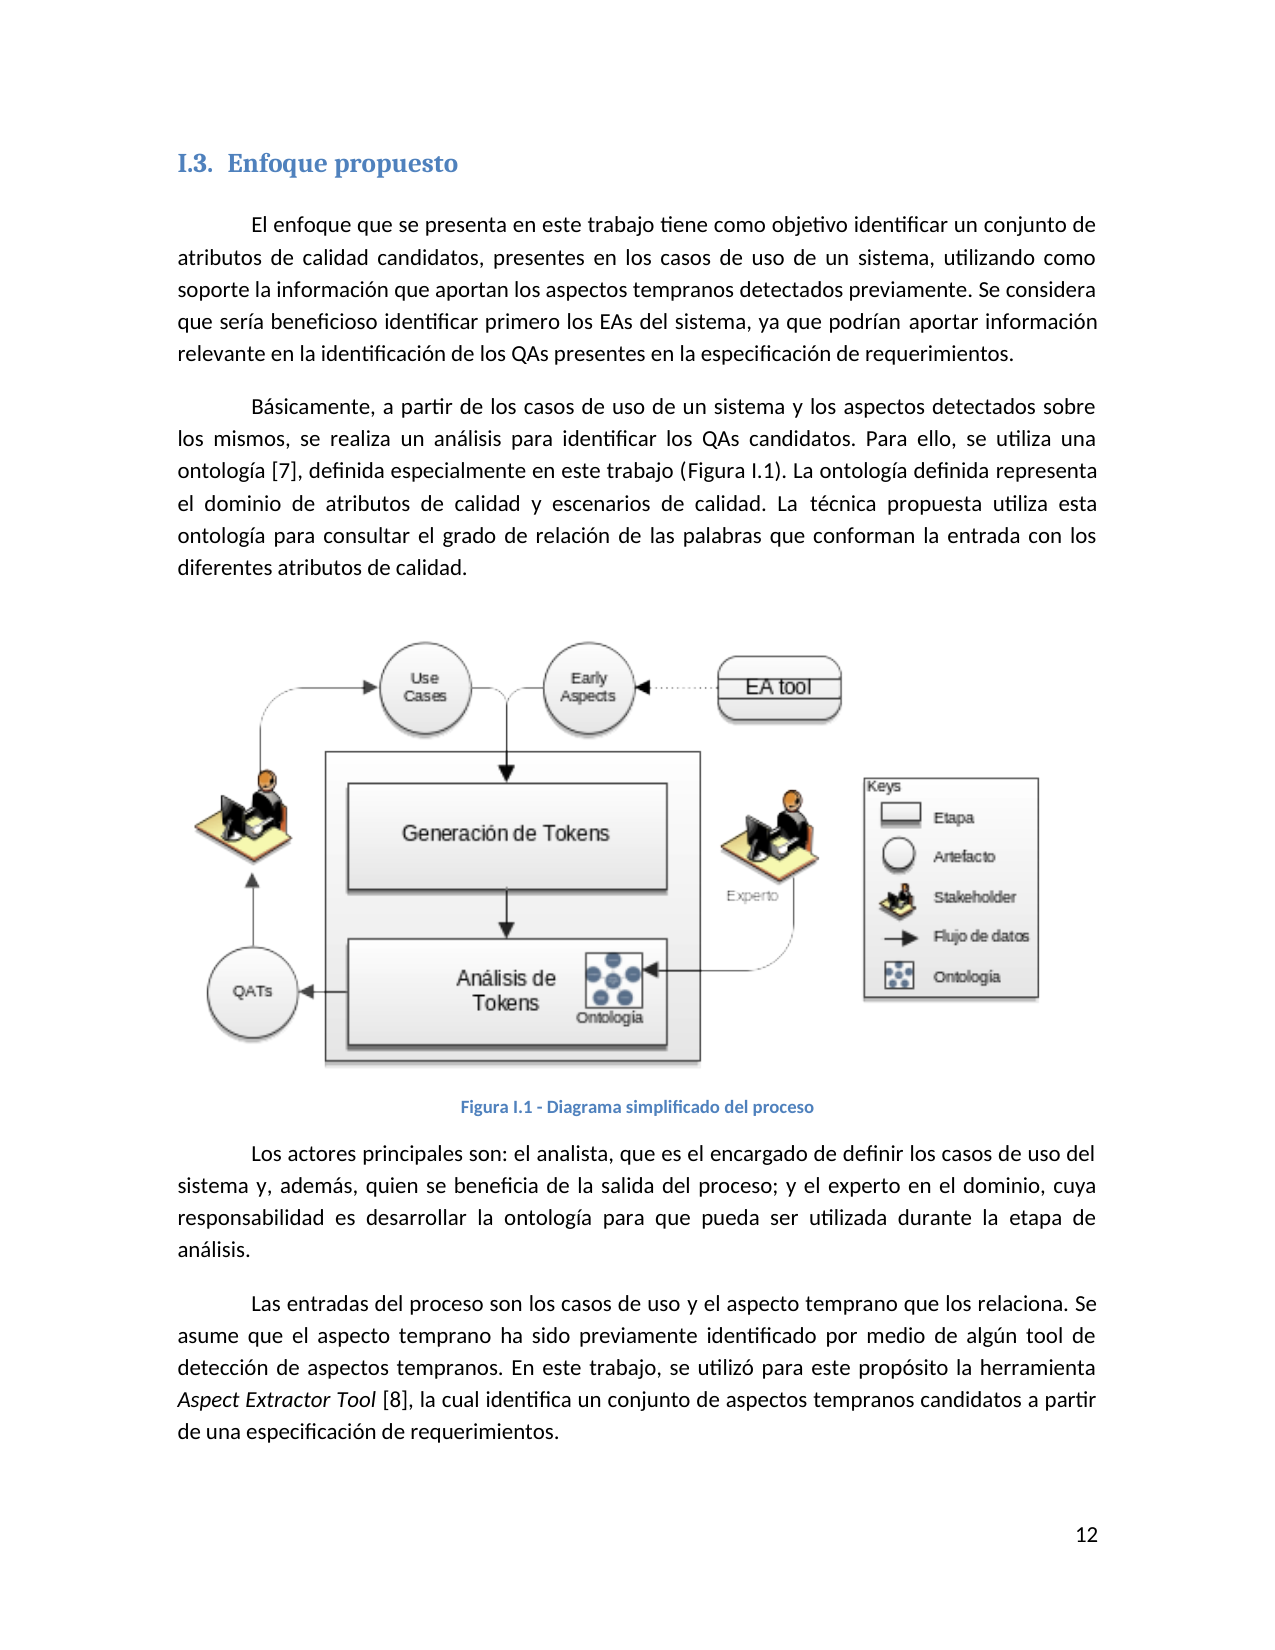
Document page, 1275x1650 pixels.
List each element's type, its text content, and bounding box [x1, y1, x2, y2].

text Las entradas del proceso son los casos de uso y el aspecto temprano que los relaciona. Se asume que el aspecto temprano ha sido previamente identificado por medio de algún tool de detección de aspectos tempranos. En este trabajo, se utilizó para este propósito la herramienta Aspect Extractor Tool , la cual identifica un conjunto de aspectos tempranos candidatos a partir de una especificación de requerimientos. [177, 1289, 1098, 1445]
text Los actores principales son: el analista, que es el encargado de definir los casos de uso del sistema y, además, quien se beneficia de la salida del proceso; y el experto en el dominio, cuya responsabilidad es desarrollar la ontología para que pueda ser utilizada durante la etapa de análisis. [177, 1139, 1098, 1264]
text Básicamente, a partir de los casos de uso de un sistema y los aspectos detectados sobre los mismos, se realiza un análisis para identificar los QAs candidatos. Para ello, se utiliza una ontología , definida especialmente en este trabajo (). La ontología definida representa el dominio de atributos de calidad y escenarios de calidad. La técnica propuesta utiliza esta ontología para consultar el grado de relación de las palabras que conforman la entrada con los diferentes atributos de calidad. [177, 392, 1098, 581]
subtitle Enfoque propuesto [177, 148, 1098, 179]
text El enfoque que se presenta en este trabajo tiene como objetivo identificar un conjunto de atributos de calidad candidatos, presentes en los casos de uso de un sistema, utilizando como soporte la información que aportan los aspectos tempranos detectados previamente. Se considera que sería beneficioso identificar primero los EAs del sistema, ya que podrían aportar información relevante en la identificación de los QAs presentes en la especificación de requerimientos. [177, 211, 1098, 367]
